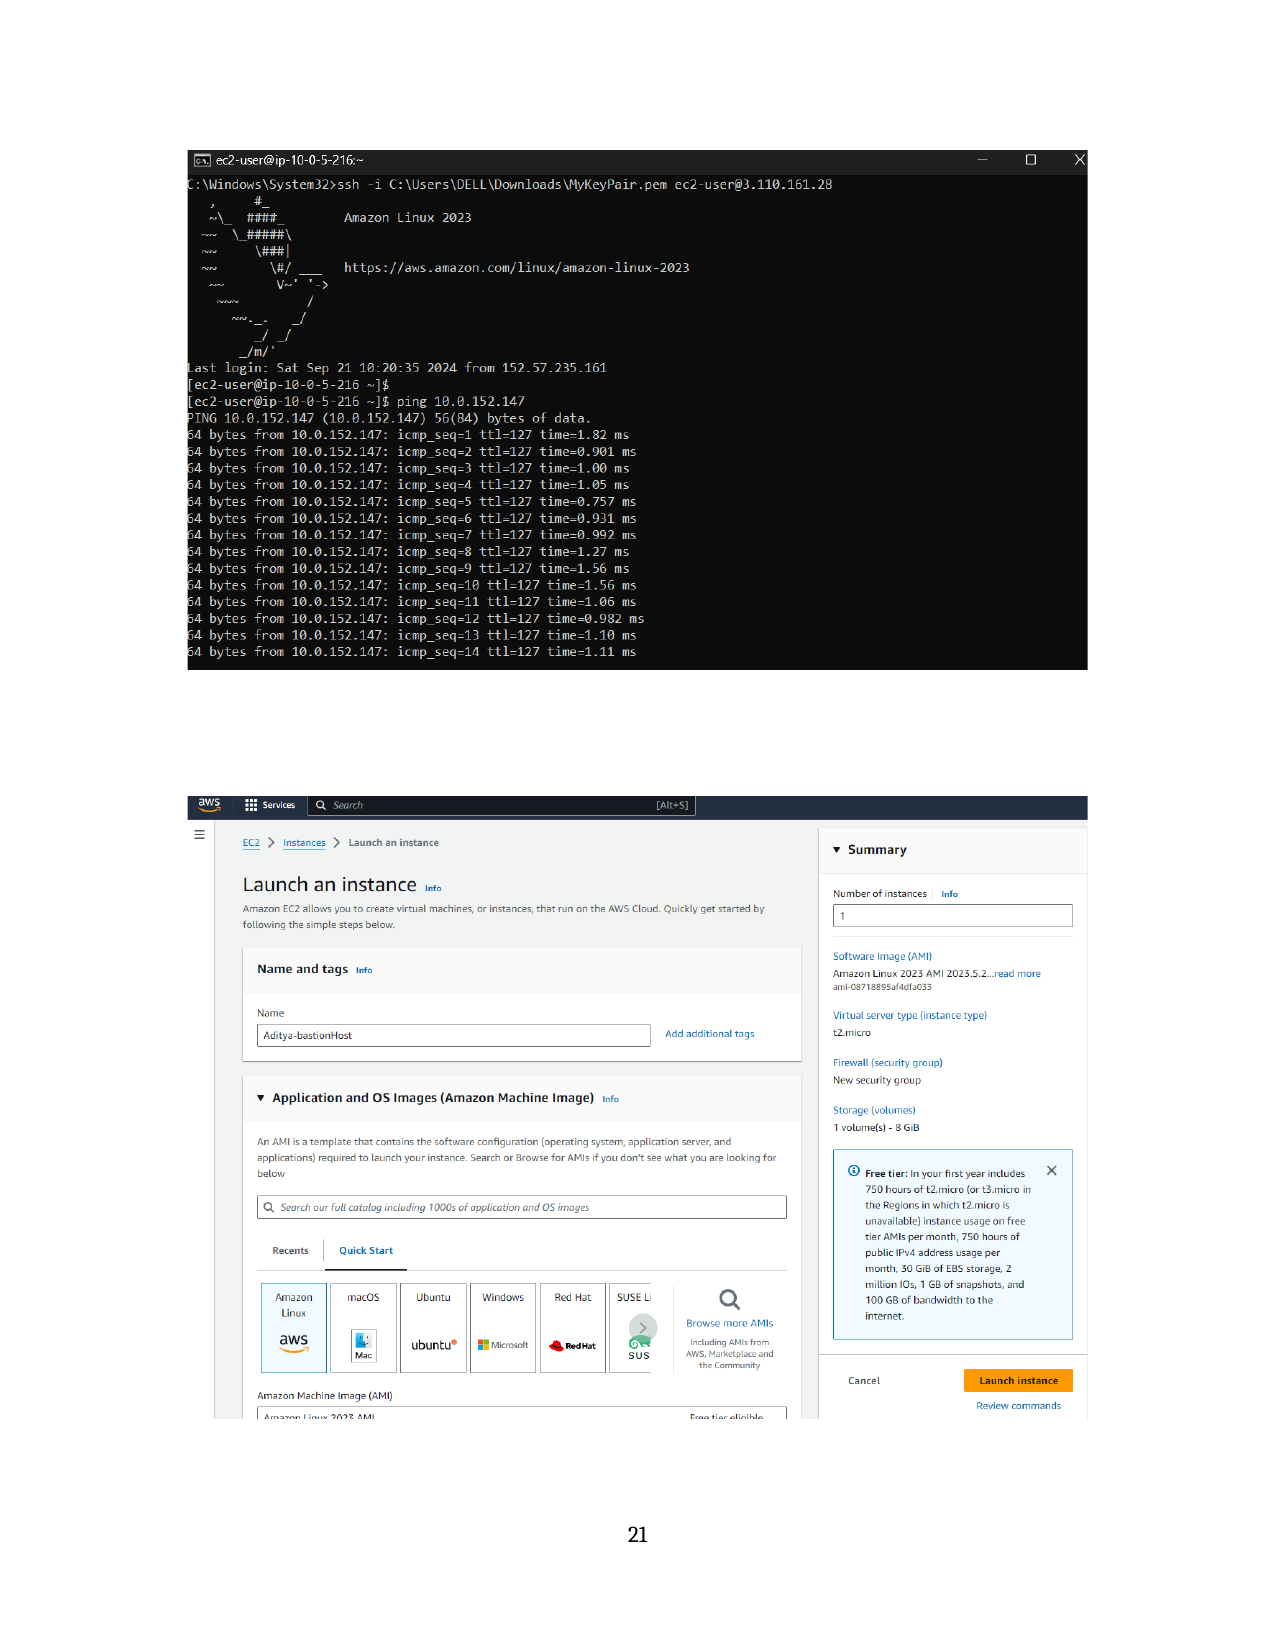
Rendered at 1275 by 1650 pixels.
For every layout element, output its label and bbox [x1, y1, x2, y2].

picture [187, 150, 1088, 670]
picture [187, 796, 1088, 1419]
